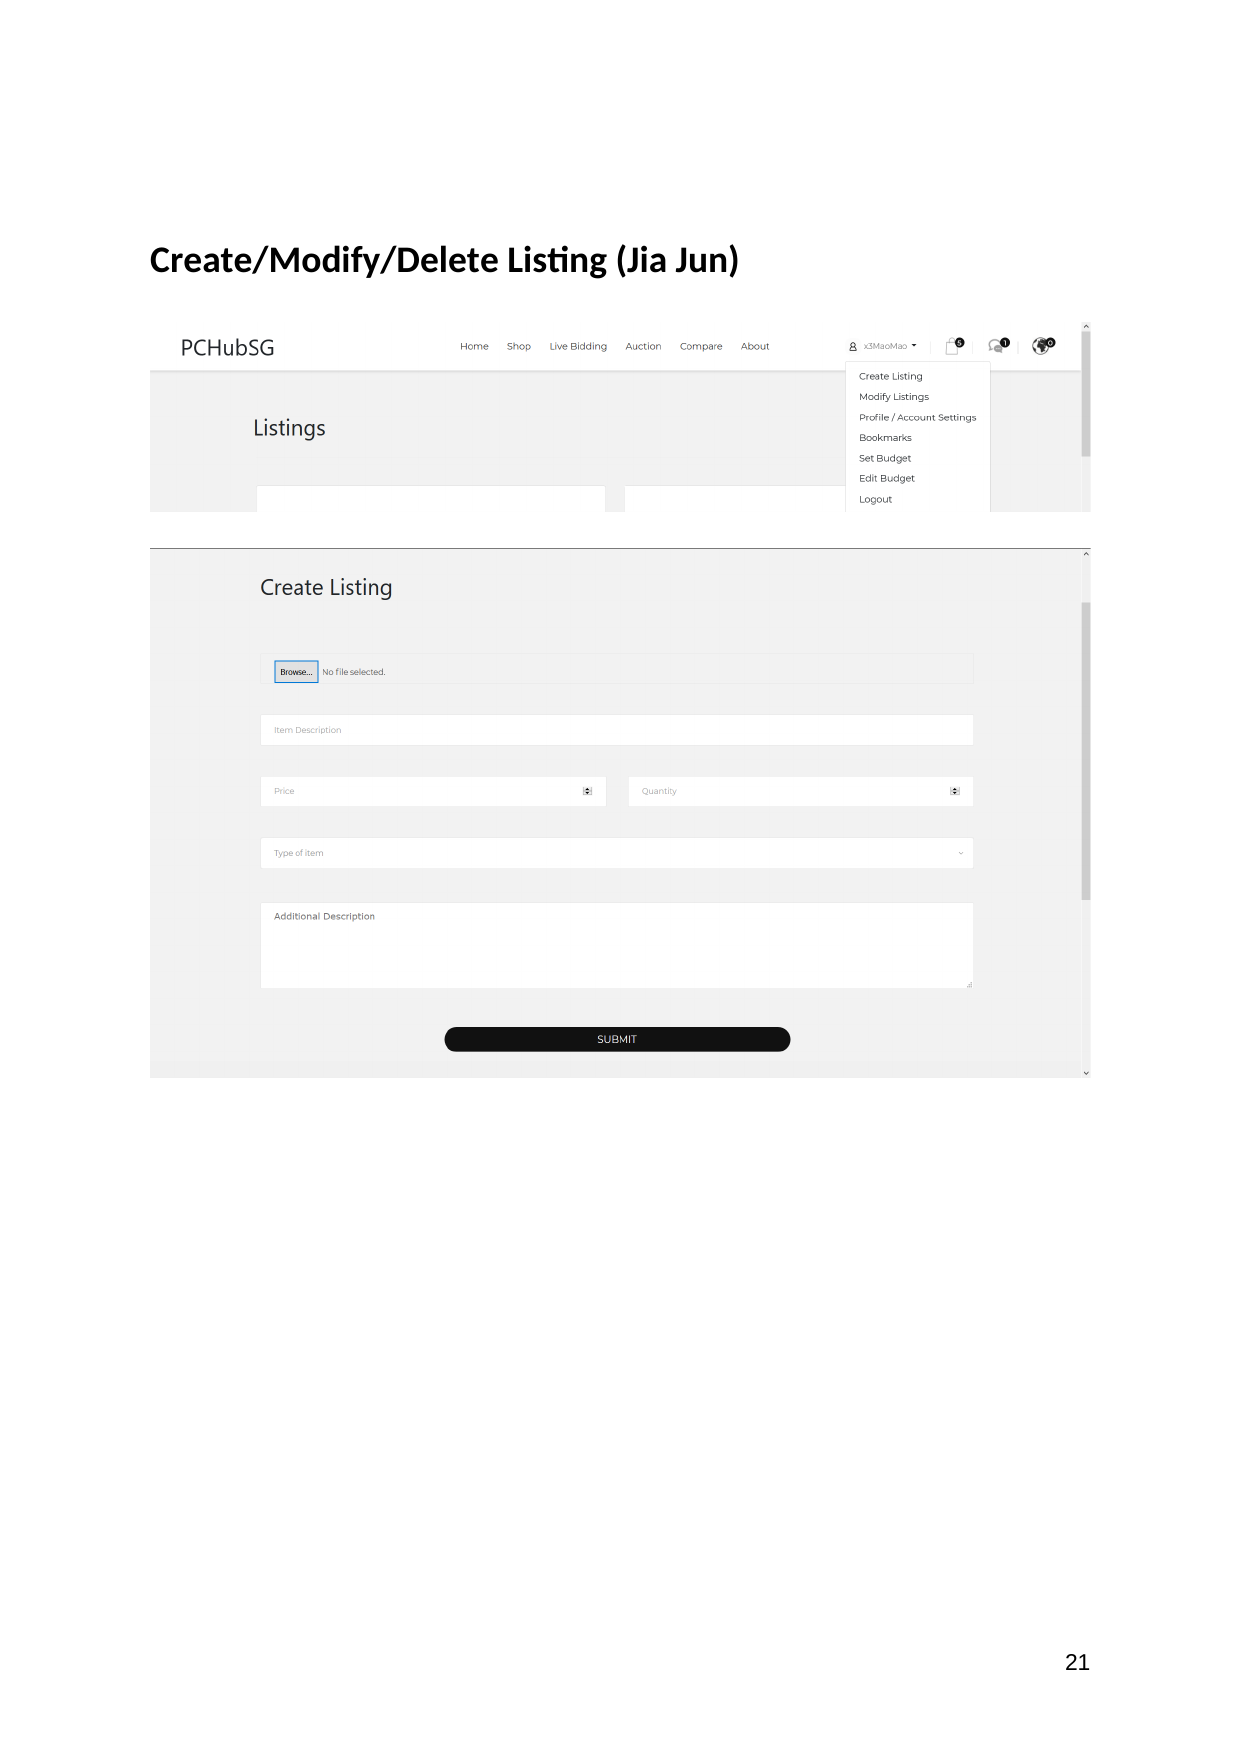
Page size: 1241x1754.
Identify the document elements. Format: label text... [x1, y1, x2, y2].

text Create/Modify/Delete Listing (Jia Jun) [150, 236, 1090, 282]
picture [150, 548, 1091, 1078]
picture [150, 322, 1091, 512]
